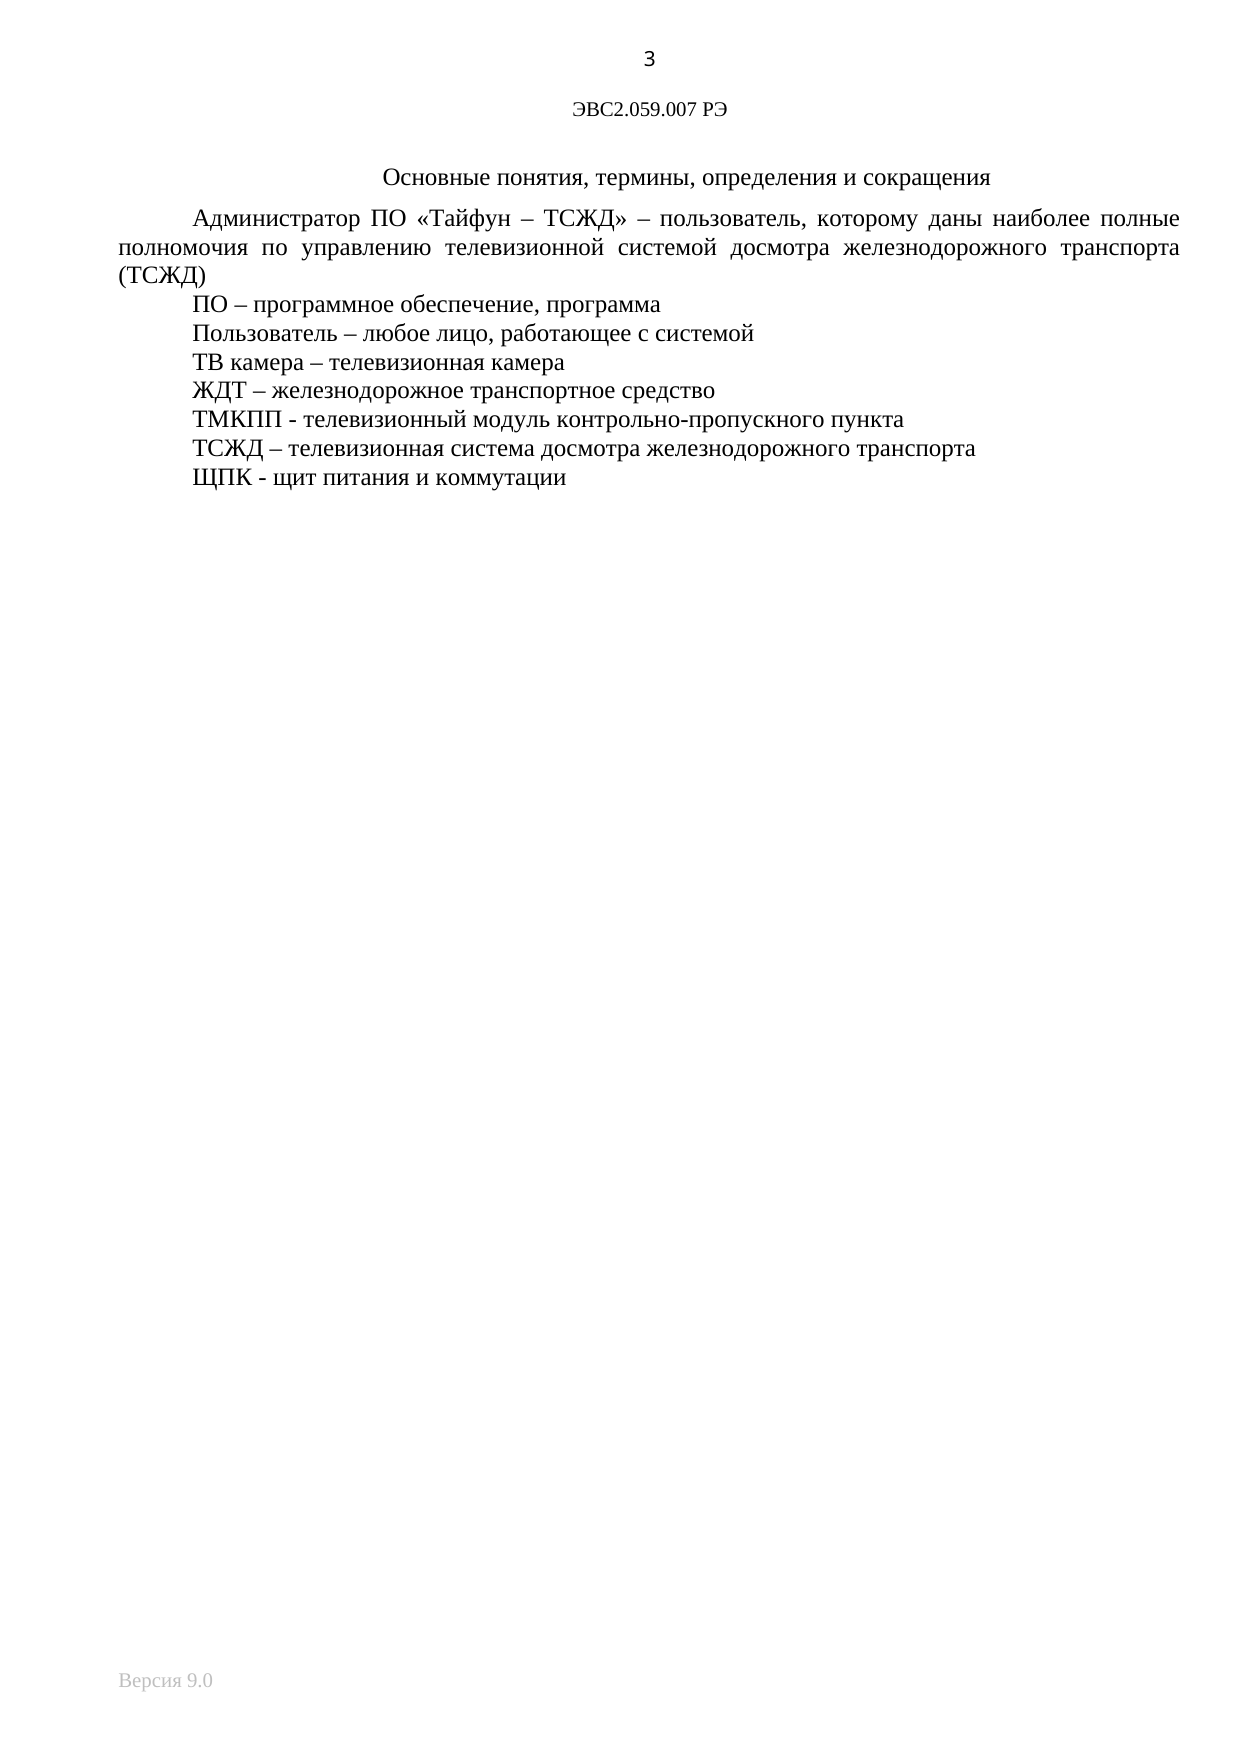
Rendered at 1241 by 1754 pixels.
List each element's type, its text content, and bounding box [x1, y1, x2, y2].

text ЖДТ – железнодорожное транспортное средство [118, 376, 1181, 404]
text ТМКПП - телевизионный модуль контрольно-пропускного пункта [192, 404, 1181, 433]
text ТСЖД – телевизионная система досмотра железнодорожного транспорта [118, 433, 1181, 462]
subtitle Основные понятия, термины, определения и сокращения [118, 162, 1181, 191]
text ТВ камера – телевизионная камера [118, 347, 1181, 376]
text Пользователь – любое лицо, работающее с системой [118, 318, 1181, 347]
text Администратор ПО «Тайфун – ТСЖД» – пользователь, которому даны наиболее полные полномочия по управлению телевизионной системой досмотра железнодорожного транспорта (ТСЖД) [118, 203, 1181, 289]
text ЩПК - щит питания и коммутации [118, 462, 1181, 491]
text ПО – программное обеспечение, программа [118, 289, 1181, 318]
